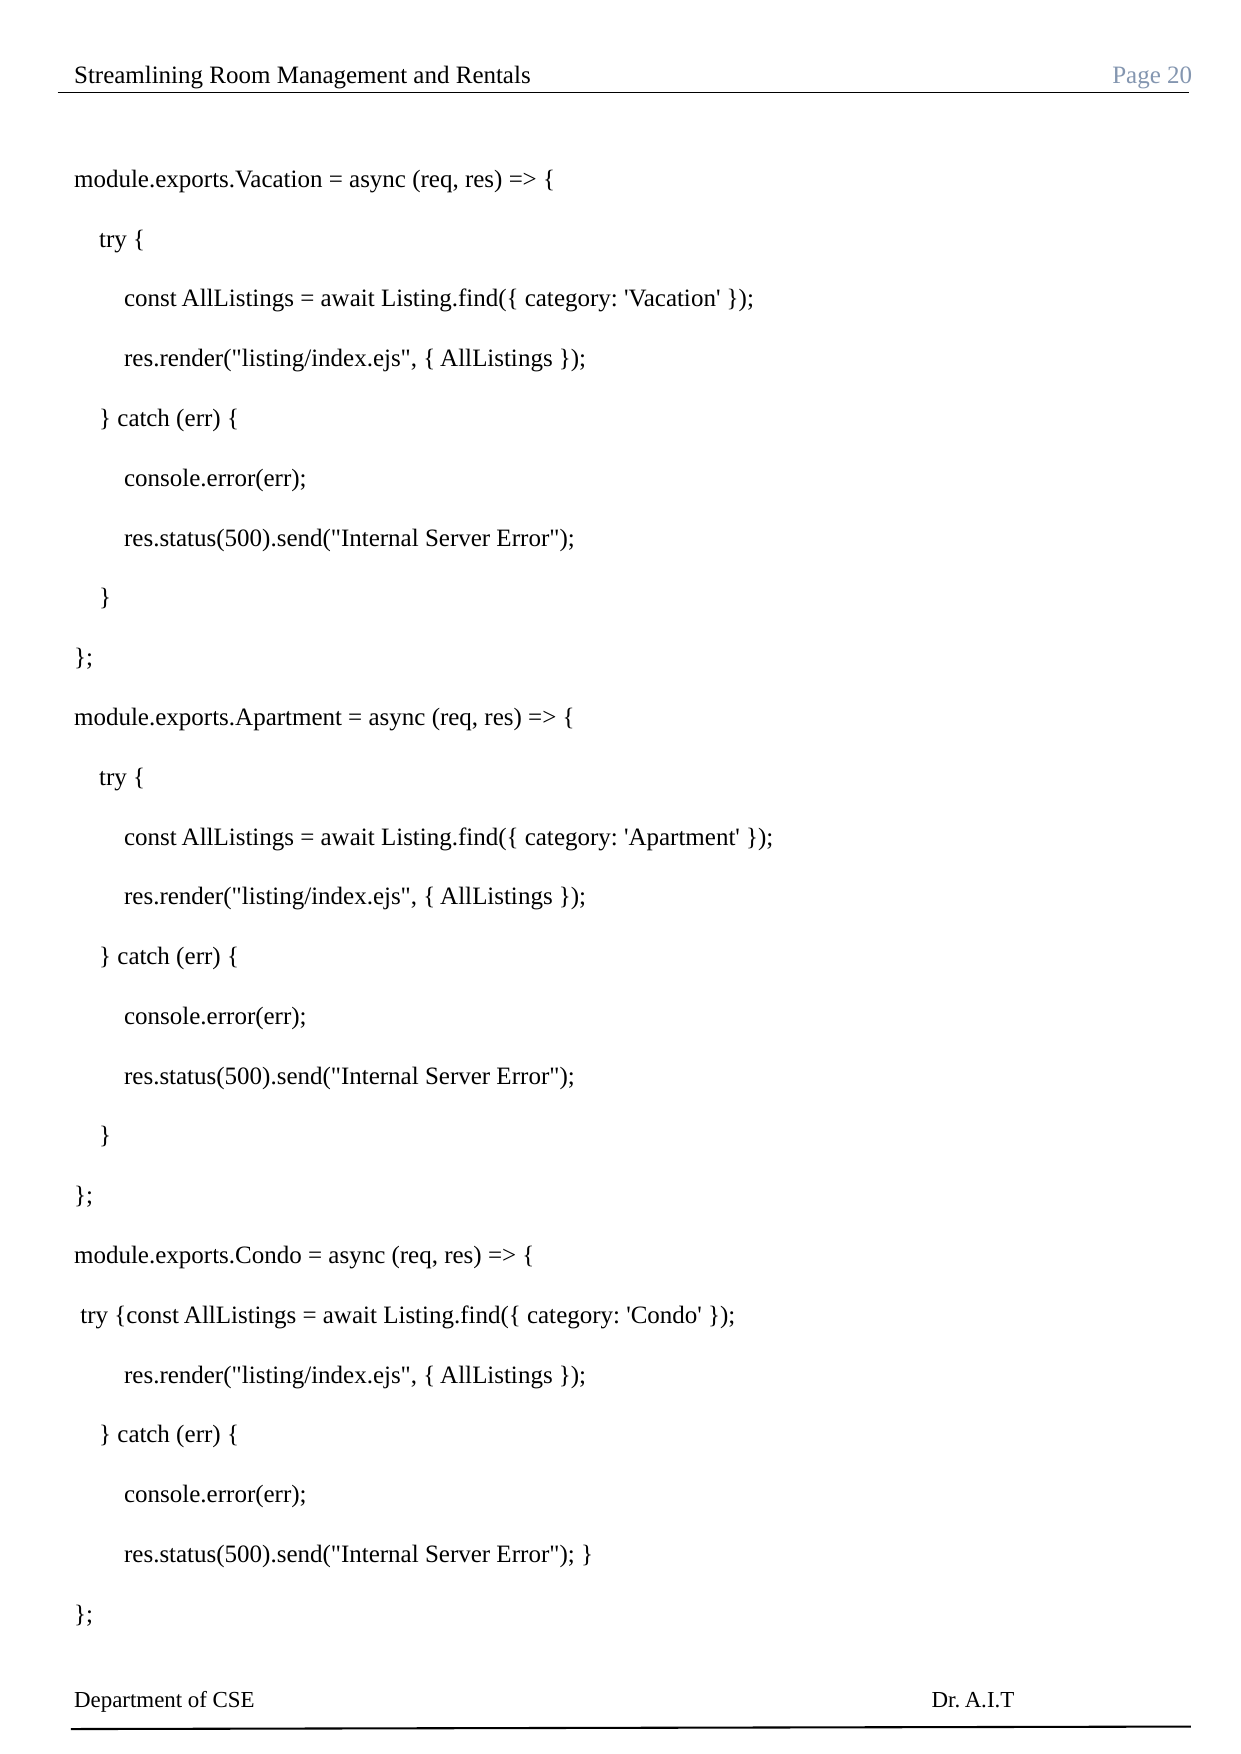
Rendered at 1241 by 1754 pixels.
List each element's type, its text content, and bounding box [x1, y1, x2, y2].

text console.error(err); [74, 1479, 1196, 1508]
text }; [74, 642, 1196, 671]
text console.error(err); [74, 1001, 1196, 1030]
text res.render("listing/index.ejs", { AllListings }); [74, 1360, 1196, 1388]
text try { [74, 762, 1196, 791]
text }; [74, 1180, 1196, 1209]
text try {const AllListings = await Listing.find({ category: 'Condo' }); [74, 1300, 1196, 1329]
text try { [74, 224, 1196, 252]
text const AllListings = await Listing.find({ category: 'Vacation' }); [74, 283, 1196, 312]
text res.render("listing/index.ejs", { AllListings }); [74, 343, 1196, 372]
text module.exports.Condo = async (req, res) => { [74, 1240, 1196, 1269]
text } [74, 1121, 1196, 1149]
text console.error(err); [74, 463, 1196, 492]
text } catch (err) { [74, 941, 1196, 970]
text } catch (err) { [74, 403, 1196, 432]
text } [74, 582, 1196, 611]
text } catch (err) { [74, 1419, 1196, 1448]
text res.status(500).send("Internal Server Error"); } [74, 1539, 1196, 1568]
text res.render("listing/index.ejs", { AllListings }); [74, 881, 1196, 910]
text res.status(500).send("Internal Server Error"); [74, 1061, 1196, 1089]
text const AllListings = await Listing.find({ category: 'Apartment' }); [74, 822, 1196, 850]
text module.exports.Vacation = async (req, res) => { [74, 164, 1196, 193]
text module.exports.Apartment = async (req, res) => { [74, 702, 1196, 731]
text res.status(500).send("Internal Server Error"); [74, 523, 1196, 551]
text }; [74, 1599, 1196, 1628]
